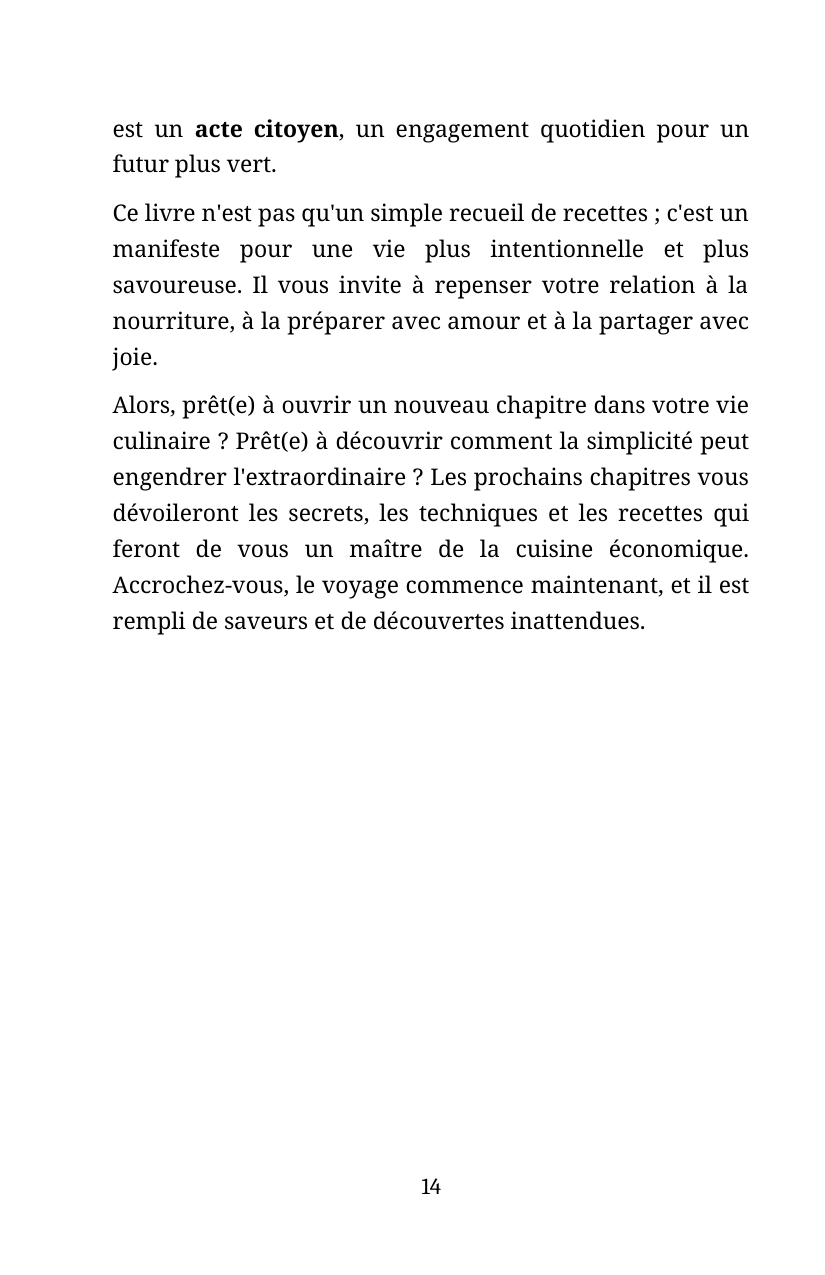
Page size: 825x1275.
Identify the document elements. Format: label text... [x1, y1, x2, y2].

text Alors, prêt(e) à ouvrir un nouveau chapitre dans votre vie culinaire ? Prêt(e) à découvrir comment la simplicité peut engendrer l'extraordinaire ? Les prochains chapitres vous dévoileront les secrets, les techniques et les recettes qui feront de vous un maître de la cuisine économique. Accrochez-vous, le voyage commence maintenant, et il est rempli de saveurs et de découvertes inattendues. [112, 389, 750, 636]
text Ce livre n'est pas qu'un simple recueil de recettes ; c'est un manifeste pour une vie plus intentionnelle et plus savoureuse. Il vous invite à repenser votre relation à la nourriture, à la préparer avec amour et à la partager avec joie. [112, 197, 750, 372]
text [112, 112, 750, 180]
